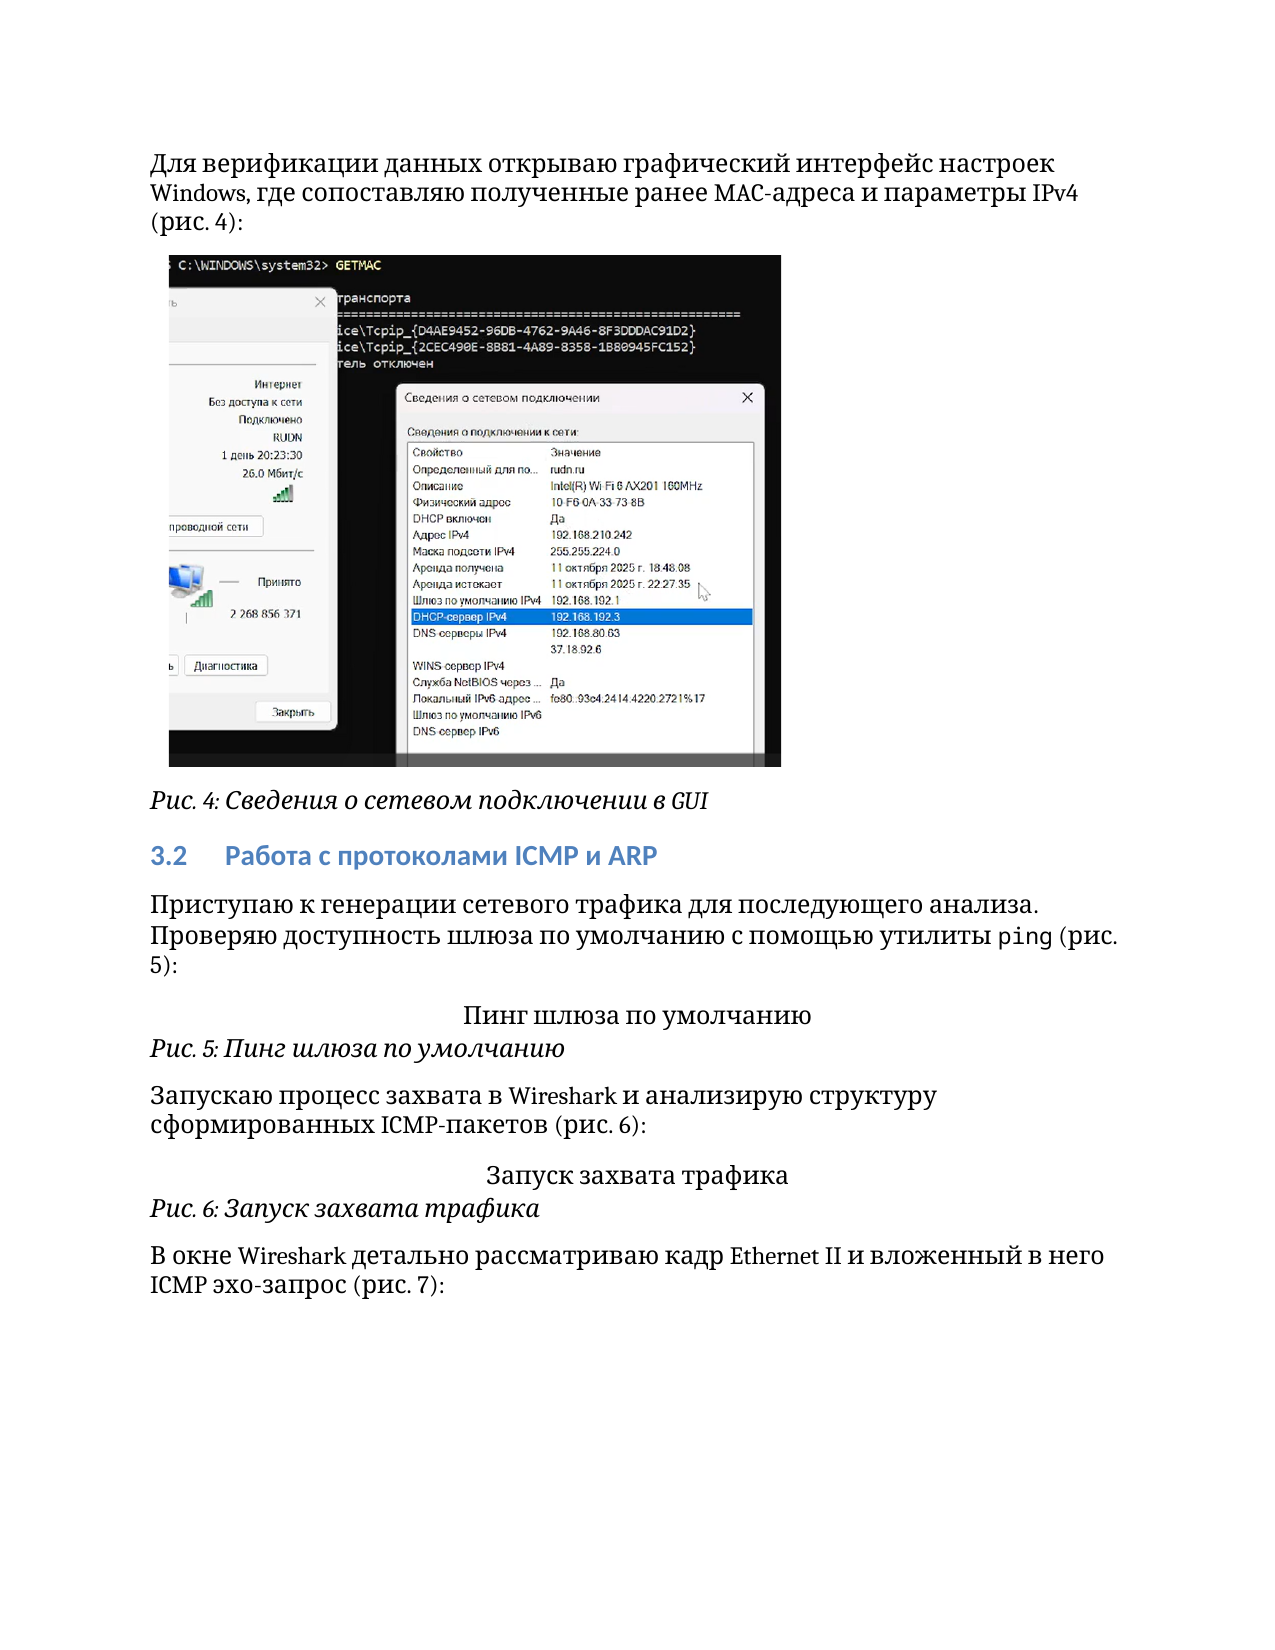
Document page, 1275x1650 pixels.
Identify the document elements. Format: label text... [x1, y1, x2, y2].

text Рис. 4: Сведения о сетевом подключении в GUI [150, 787, 1125, 816]
text Запускаю процесс захвата в Wireshark и анализирую структуру сформированных ICMP-пакетов (рис. 6): [150, 1082, 1125, 1140]
table_header Пинг шлюза по умолчанию [225, 999, 1050, 1035]
picture [168, 255, 782, 767]
subtitle 3.2 Работа с протоколами ICMP и ARP [150, 837, 1125, 872]
text Для верификации данных открываю графический интерфейс настроек Windows, где сопоставляю полученные ранее MAC-адреса и параметры IPv4 (рис. 4): [150, 150, 1125, 236]
text Рис. 5: Пинг шлюза по умолчанию [150, 1035, 1125, 1063]
text Рис. 6: Запуск захвата трафика [150, 1195, 1125, 1223]
table_header Запуск захвата трафика [225, 1159, 1050, 1195]
text Приступаю к генерации сетевого трафика для последующего анализа. Проверяю доступность шлюза по умолчанию с помощью утилиты ping (рис. 5): [150, 891, 1125, 980]
text В окне Wireshark детально рассматриваю кадр Ethernet II и вложенный в него ICMP эхо-запрос (рис. 7): [150, 1242, 1125, 1300]
